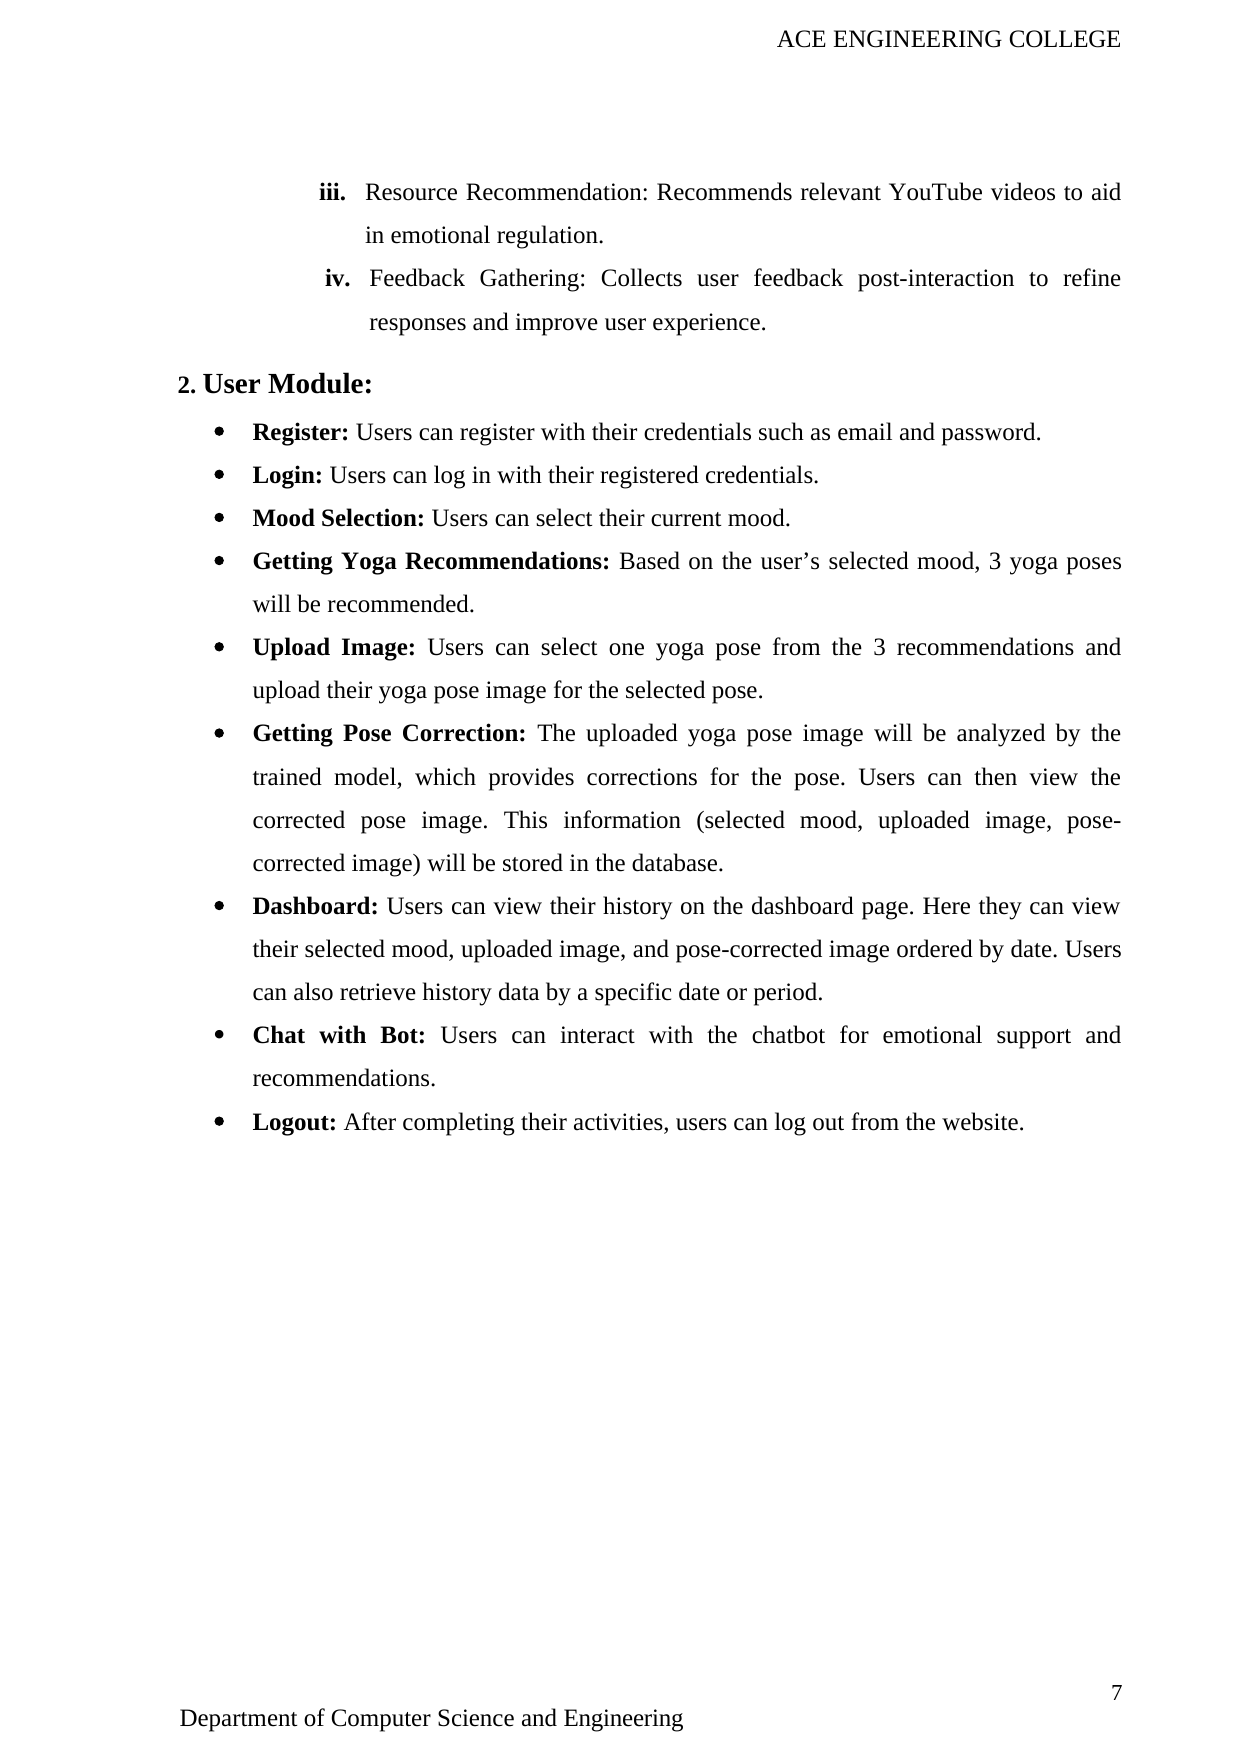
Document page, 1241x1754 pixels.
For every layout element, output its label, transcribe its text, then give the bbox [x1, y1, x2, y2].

list Register: Users can register with their credentials such as email and password. [215, 417, 1122, 445]
text 2. User Module: [177, 366, 1122, 400]
list Resource Recommendation: Recommends relevant YouTube videos to aid in emotional regulation. [346, 177, 1122, 249]
list Getting Yoga Recommendations: Based on the user’s selected mood, 3 yoga poses will be recommended. [215, 546, 1122, 618]
list Feedback Gathering: Collects user feedback post-interaction to refine responses and improve user experience. [350, 263, 1122, 335]
list Mood Selection: Users can select their current mood. [215, 503, 1122, 532]
list Upload Image: Users can select one yoga pose from the 3 recommendations and upload their yoga pose image for the selected pose. [215, 632, 1122, 704]
list Getting Pose Correction: The uploaded yoga pose image will be analyzed by the trained model, which provides corrections for the pose. Users can then view the corrected pose image. This information (selected mood, uploaded image, pose-corrected image) will be stored in the database. [215, 718, 1122, 877]
list Logout: After completing their activities, users can log out from the website. [215, 1107, 1122, 1135]
list Dashboard: Users can view their history on the dashboard page. Here they can view their selected mood, uploaded image, and pose-corrected image ordered by date. Users can also retrieve history data by a specific date or period. [215, 891, 1122, 1006]
list Login: Users can log in with their registered credentials. [215, 460, 1122, 488]
list Chat with Bot: Users can interact with the chatbot for emotional support and recommendations. [215, 1020, 1122, 1092]
